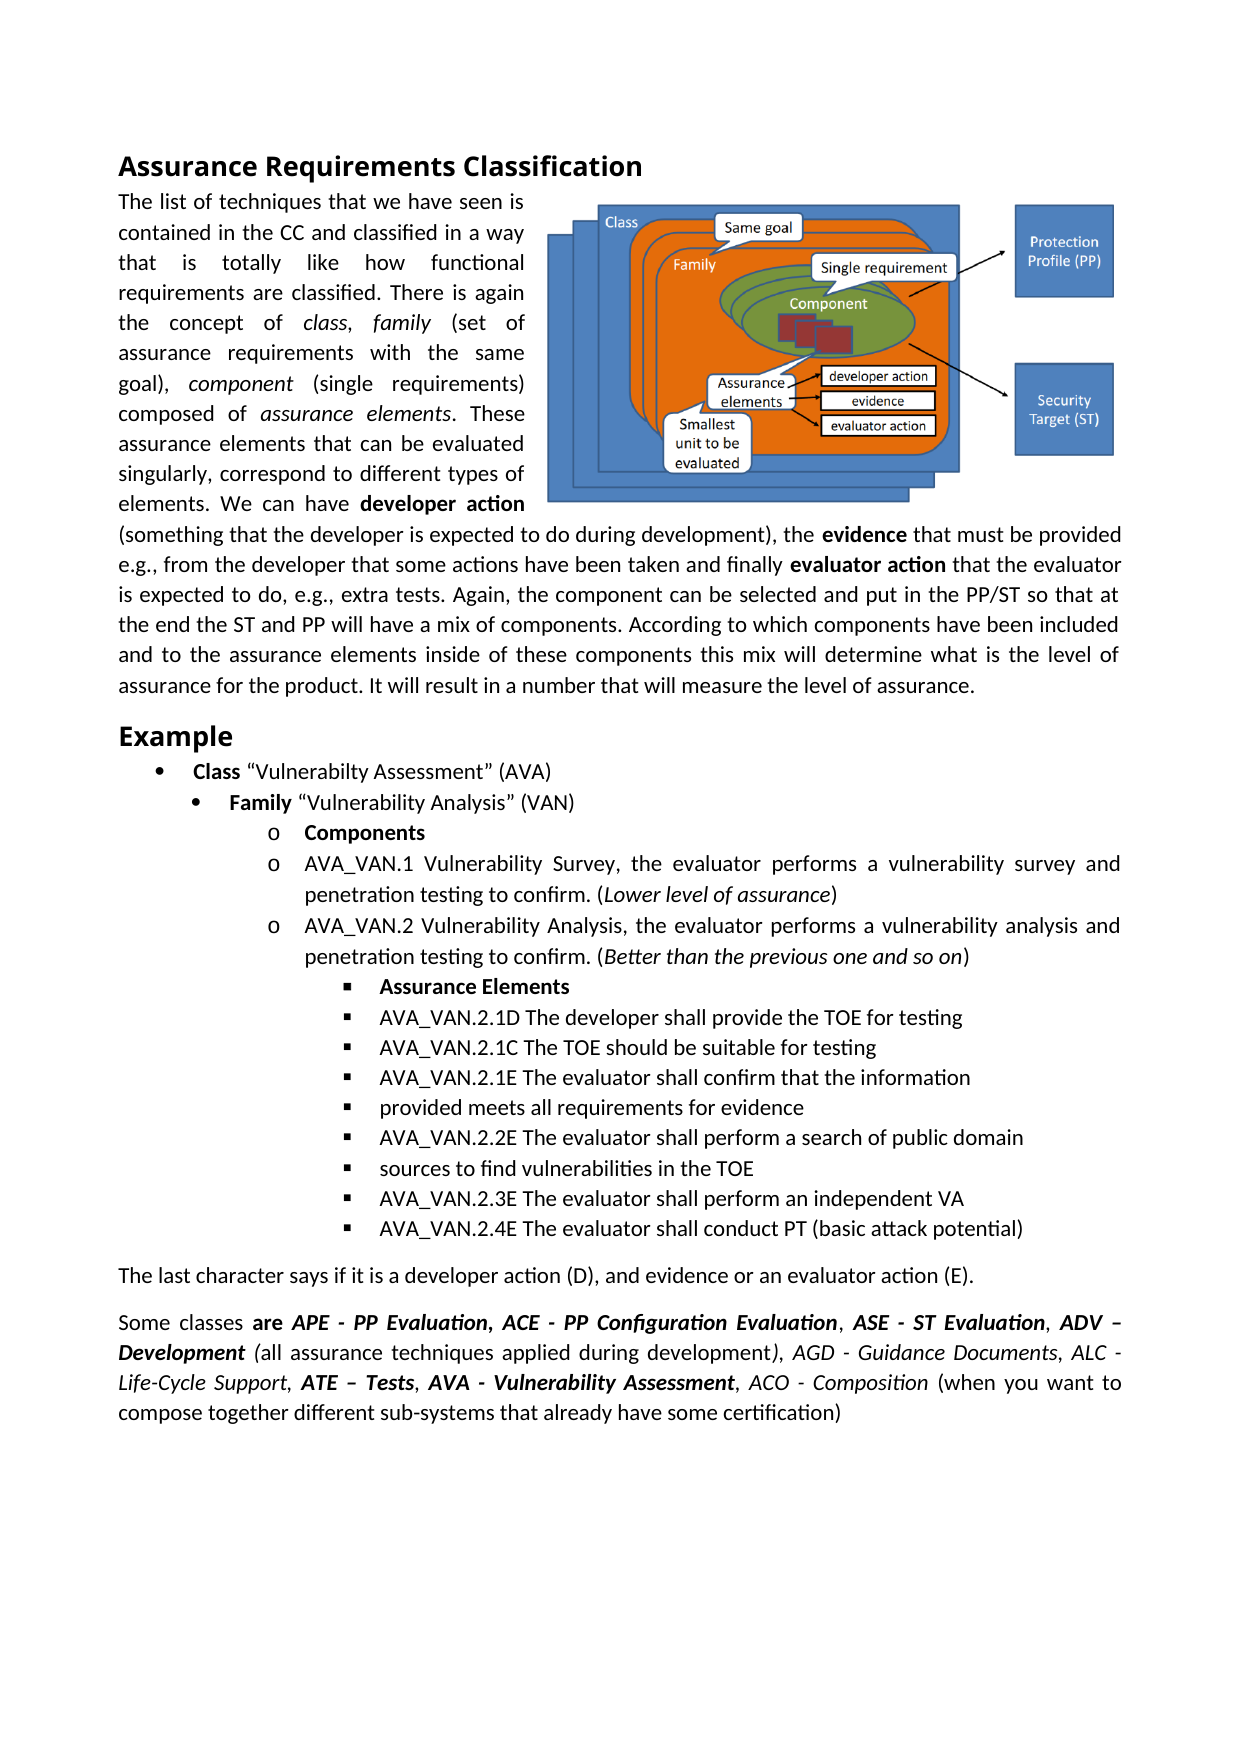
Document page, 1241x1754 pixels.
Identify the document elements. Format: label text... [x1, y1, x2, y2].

subtitle Assurance Requirements Classification [118, 148, 1122, 184]
list provided meets all requirements for evidence [342, 1093, 1122, 1121]
list AVA_VAN.2.4E The evaluator shall conduct PT (basic attack potential) [342, 1214, 1122, 1242]
list AVA_VAN.2.3E The evaluator shall perform an independent VA [342, 1184, 1122, 1212]
list Family “Vulnerability Analysis” (VAN) [192, 788, 1122, 816]
list AVA_VAN.2.1C The TOE should be suitable for testing [342, 1033, 1122, 1061]
list AVA_VAN.2.1E The evaluator shall confirm that the information [342, 1063, 1122, 1091]
list Components [267, 818, 1122, 847]
list Assurance Elements [342, 972, 1122, 1000]
list AVA_VAN.2.1D The developer shall provide the TOE for testing [342, 1003, 1122, 1031]
list sources to find vulnerabilities in the TOE [342, 1154, 1122, 1182]
subtitle Example [118, 718, 1122, 754]
text Some classes are APE - PP Evaluation, ACE - PP Configuration Evaluation, ASE - ST Evaluation, ADV – Development (all assurance techniques applied during development), AGD - Guidance Documents, ALC - Life-Cycle Support, ATE – Tests, AVA - Vulnerability Assessment, ACO - Composition (when you want to compose together different sub-systems that already have some certification) [118, 1308, 1122, 1426]
list AVA_VAN.2.2E The evaluator shall perform a search of public domain [342, 1123, 1122, 1151]
picture [543, 195, 1122, 503]
text The last character says if it is a developer action (D), and evidence or an evaluator action (E). [118, 1261, 1122, 1289]
list AVA_VAN.1 Vulnerability Survey, the evaluator performs a vulnerability survey and penetration testing to confirm. (Lower level of assurance) [267, 849, 1122, 909]
list AVA_VAN.2 Vulnerability Analysis, the evaluator performs a vulnerability analysis and penetration testing to confirm. (Better than the previous one and so on) [267, 911, 1122, 970]
list Class “Vulnerabilty Assessment” (AVA) [156, 757, 1122, 785]
